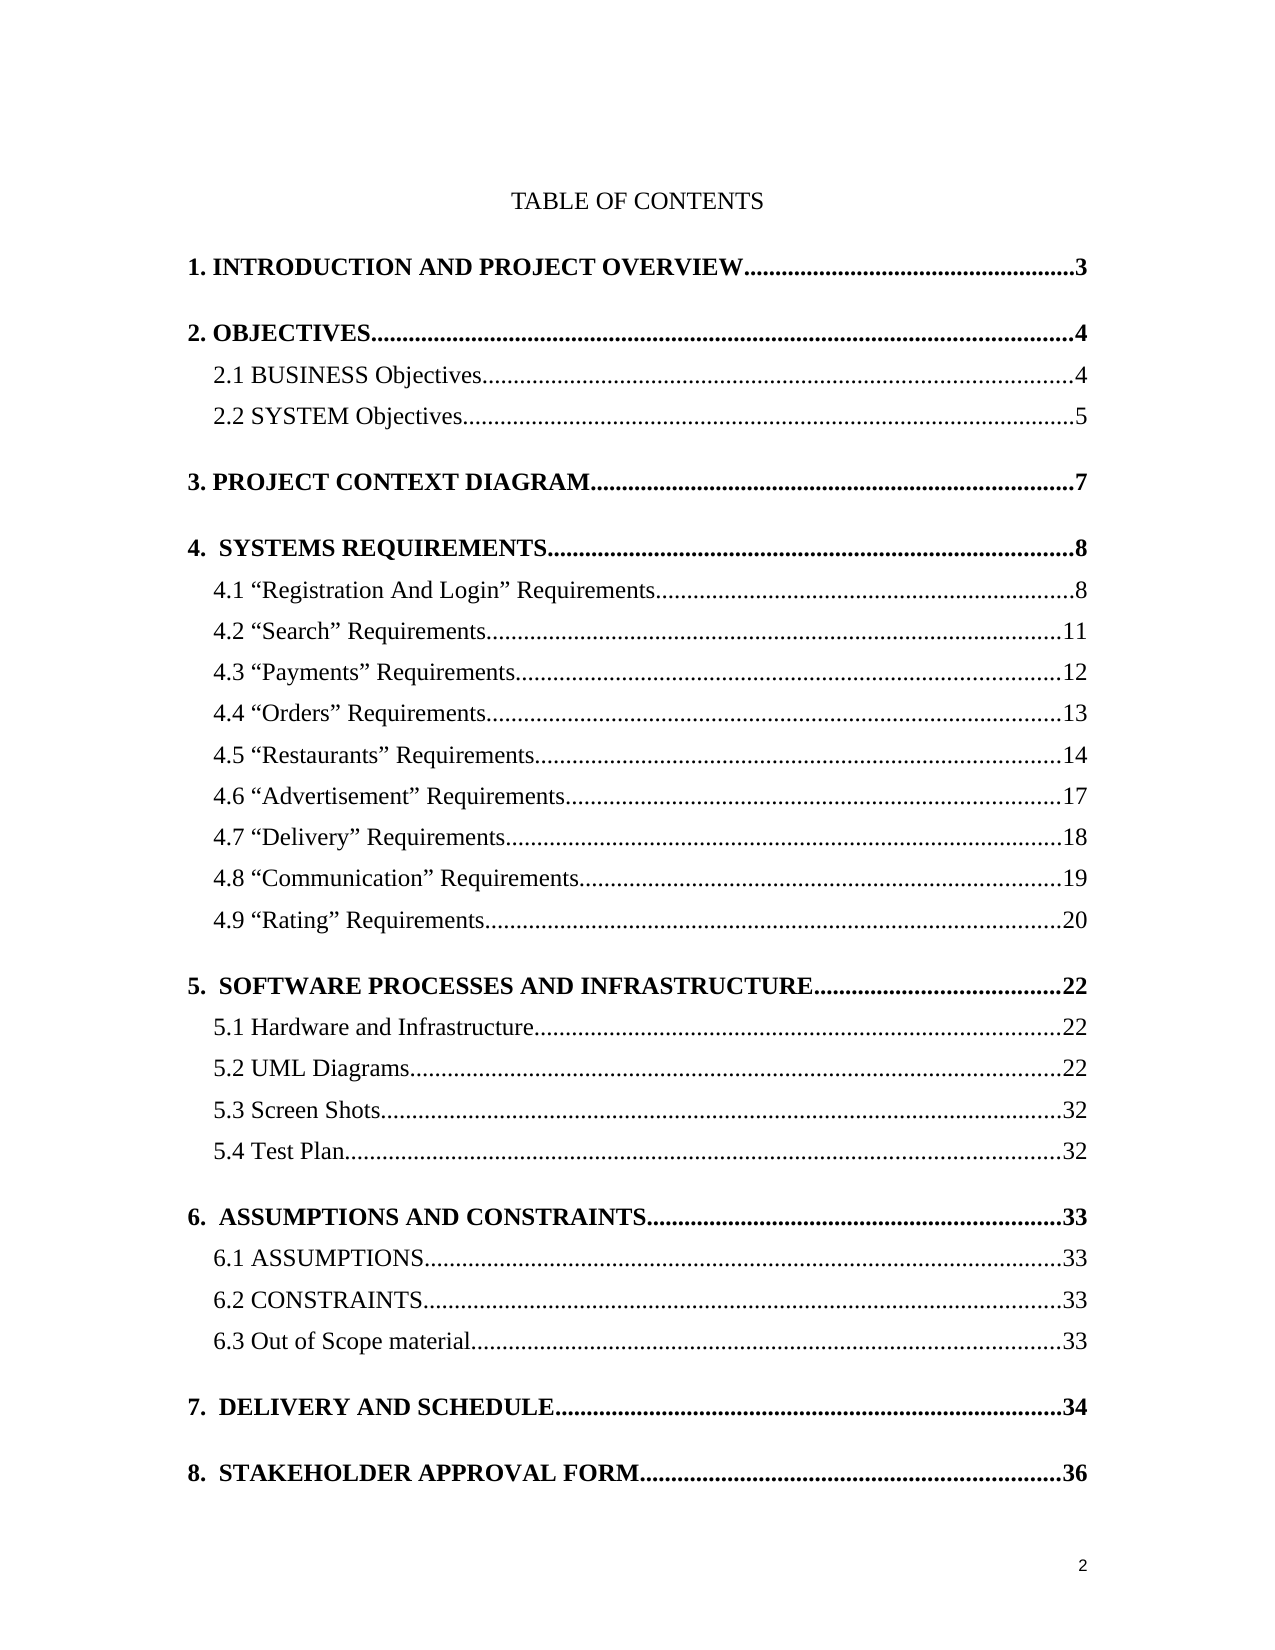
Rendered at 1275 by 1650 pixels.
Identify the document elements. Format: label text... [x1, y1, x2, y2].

text 1. Introduction and Project Overview 3 [187, 252, 1087, 281]
text 4.1 “Registration And Login” Requirements 8 [213, 575, 1087, 603]
text 5.3 Screen Shots 32 [213, 1095, 1087, 1123]
text 4. Systems Requirements 8 [187, 533, 1087, 562]
text 5.1 Hardware and Infrastructure 22 [213, 1012, 1087, 1041]
text 6.2 CONSTRAINTS 33 [213, 1285, 1087, 1313]
text 3. Project Context Diagram 7 [187, 467, 1087, 496]
text 2.2 SYSTEM Objectives 5 [213, 401, 1087, 430]
text 4.2 “Search” Requirements 11 [213, 616, 1087, 645]
text 4.4 “Orders” Requirements 13 [213, 698, 1087, 727]
text 5.2 UML Diagrams 22 [213, 1053, 1087, 1082]
text 5.4 Test Plan 32 [213, 1136, 1087, 1165]
text 8. Stakeholder Approval Form 36 [187, 1458, 1087, 1487]
text 4.6 “Advertisement” Requirements 17 [213, 781, 1087, 810]
text 7. Delivery and Schedule 34 [187, 1392, 1087, 1421]
text 4.7 “Delivery” Requirements 18 [213, 822, 1087, 851]
text TABLE OF CONTENTS [187, 186, 1087, 215]
text 4.5 “Restaurants” Requirements 14 [213, 740, 1087, 768]
text 6.3 Out of Scope material 33 [213, 1326, 1087, 1355]
text 6. Assumptions and Constraints 33 [187, 1202, 1087, 1231]
text 6.1 ASSUMPTIONS 33 [213, 1243, 1087, 1272]
text 2. Objectives 4 [187, 318, 1087, 347]
text 2.1 BUSINESS Objectives 4 [213, 360, 1087, 388]
text 4.9 “Rating” Requirements 20 [213, 905, 1087, 933]
text 5. Software Processes and Infrastructure 22 [187, 971, 1087, 1000]
text 4.8 “Communication” Requirements 19 [213, 863, 1087, 892]
text 4.3 “Payments” Requirements 12 [213, 657, 1087, 686]
